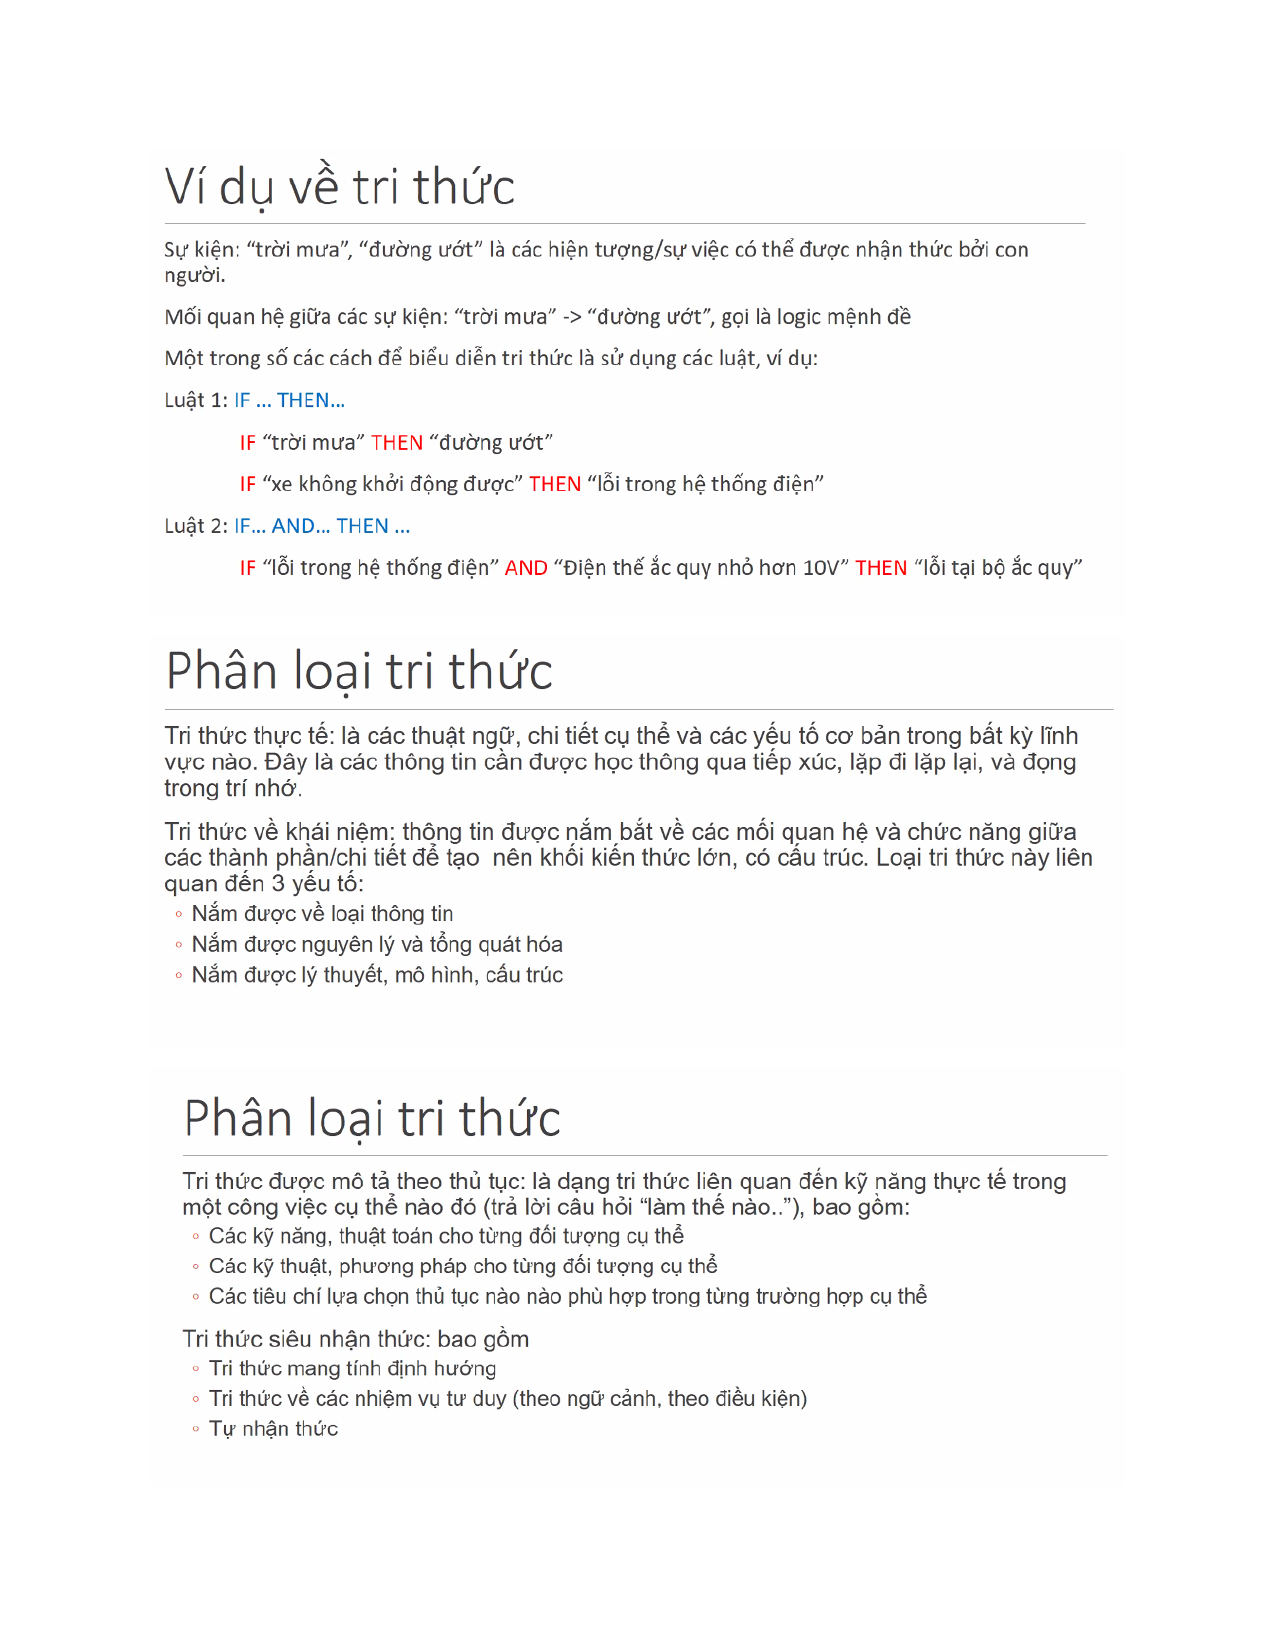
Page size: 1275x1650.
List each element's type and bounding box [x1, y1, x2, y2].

picture [150, 634, 1125, 1049]
picture [150, 1067, 1125, 1487]
picture [150, 150, 1125, 616]
